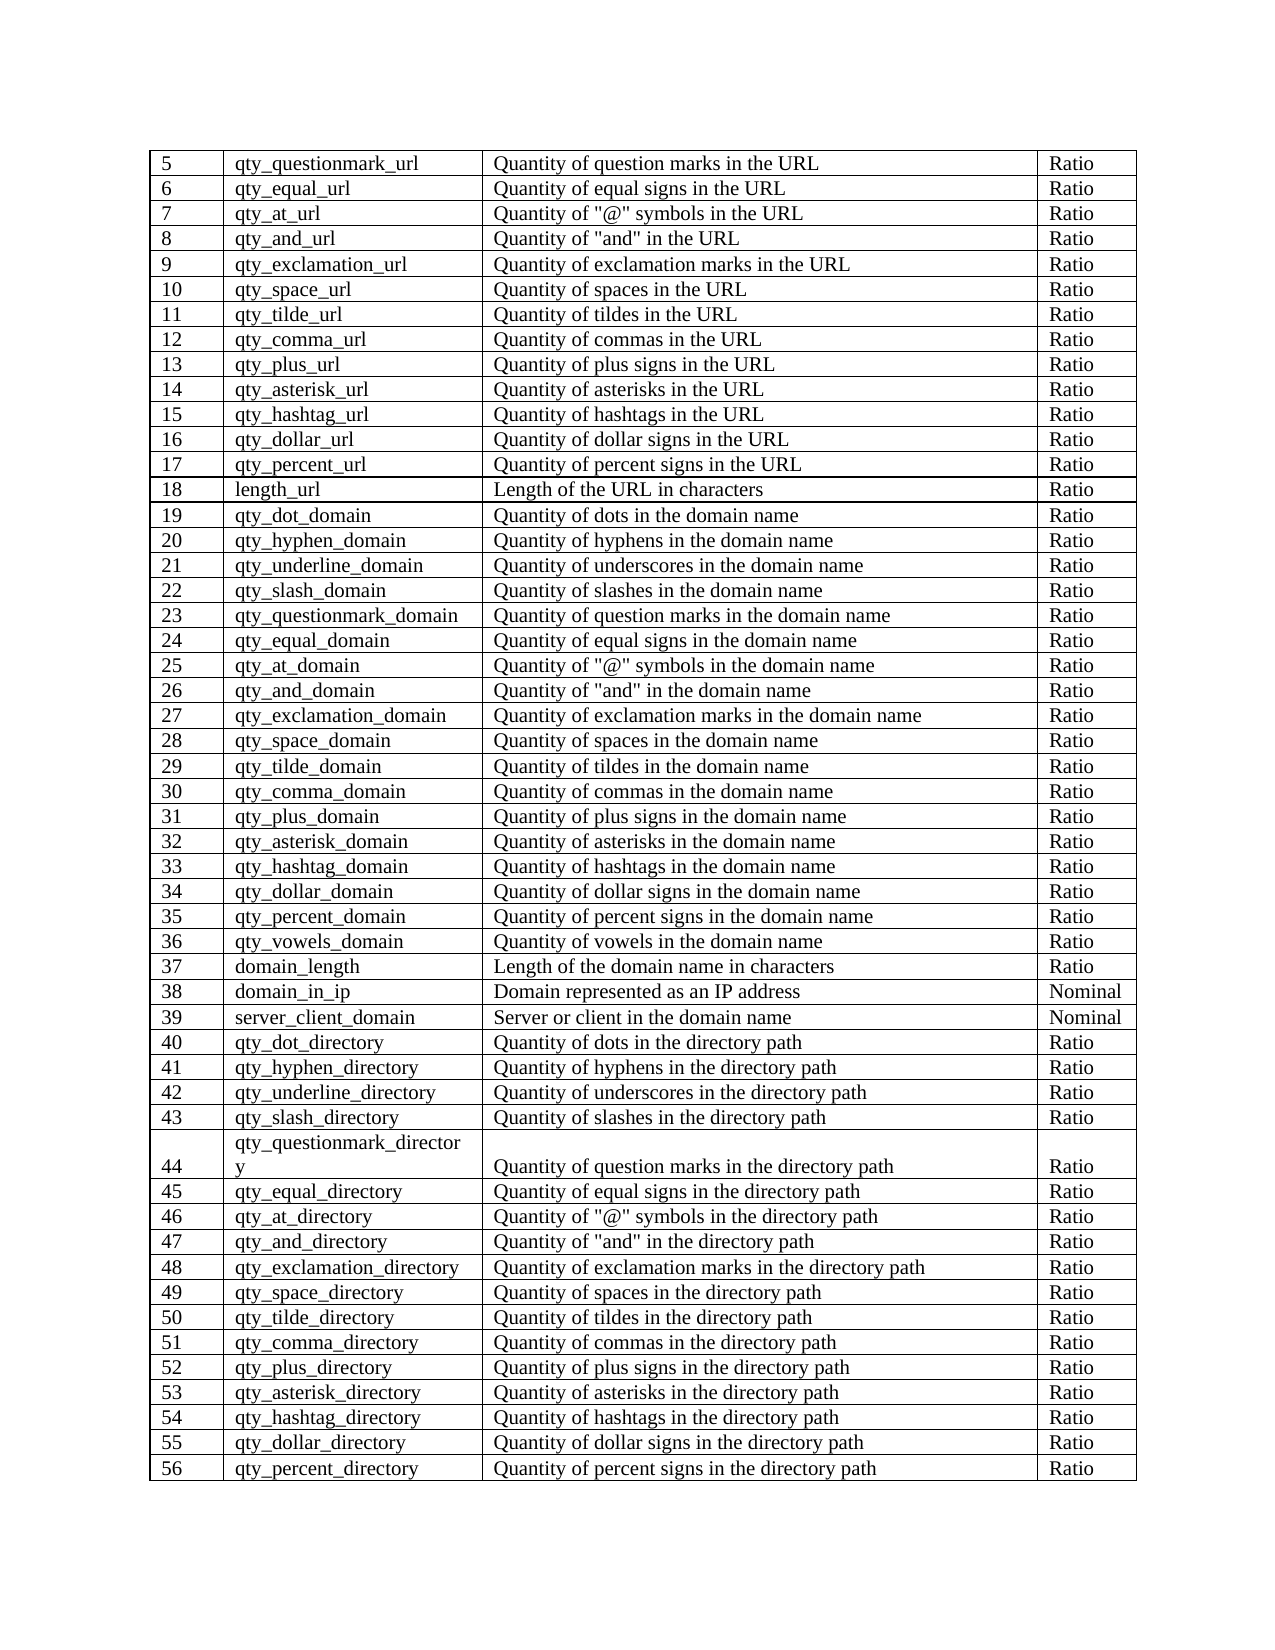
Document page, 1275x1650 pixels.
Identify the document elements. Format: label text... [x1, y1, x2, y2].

table_cell Ratio [1038, 277, 1136, 301]
table_cell 18 [151, 478, 223, 501]
table_cell 51 [151, 1330, 223, 1354]
table_cell 36 [151, 929, 223, 953]
table_cell qty_underline_domain [224, 553, 482, 577]
table_cell Quantity of question marks in the domain name [483, 603, 1037, 627]
table_cell qty_asterisk_url [224, 377, 482, 401]
table_cell qty_percent_directory [224, 1455, 482, 1479]
table_cell Quantity of slashes in the directory path [483, 1105, 1037, 1129]
table_cell domain_in_ip [224, 980, 482, 1003]
table_cell Ratio [1038, 201, 1136, 225]
table_cell qty_at_directory [224, 1204, 482, 1228]
table_cell Quantity of commas in the domain name [483, 779, 1037, 803]
table_cell 22 [151, 578, 223, 602]
table_cell qty_and_url [224, 226, 482, 250]
table_cell Quantity of equal signs in the directory path [483, 1179, 1037, 1203]
table_cell 34 [151, 879, 223, 903]
table_cell Quantity of "and" in the domain name [483, 678, 1037, 702]
table_cell Ratio [1038, 879, 1136, 903]
table_cell Ratio [1038, 1355, 1136, 1379]
table_cell Ratio [1038, 1130, 1136, 1178]
table_cell Ratio [1038, 327, 1136, 351]
table_cell Length of the URL in characters [483, 478, 1037, 501]
table_cell 52 [151, 1355, 223, 1379]
table_cell Ratio [1038, 1105, 1136, 1129]
table_cell Quantity of spaces in the URL [483, 277, 1037, 301]
table_cell 10 [151, 277, 223, 301]
table_cell Ratio [1038, 678, 1136, 702]
table_cell qty_asterisk_directory [224, 1380, 482, 1404]
table_cell 23 [151, 603, 223, 627]
table_cell 50 [151, 1305, 223, 1329]
table_cell qty_hyphen_directory [224, 1055, 482, 1079]
table_cell Quantity of hyphens in the domain name [483, 528, 1037, 552]
table_cell Ratio [1038, 954, 1136, 978]
table_cell qty_questionmark_domain [224, 603, 482, 627]
table_cell 41 [151, 1055, 223, 1079]
table_cell Ratio [1038, 804, 1136, 828]
table_cell Ratio [1038, 603, 1136, 627]
table_cell 44 [151, 1130, 223, 1178]
table_cell Ratio [1038, 1204, 1136, 1228]
table_cell 40 [151, 1030, 223, 1054]
table_cell 14 [151, 377, 223, 401]
table_cell qty_vowels_domain [224, 929, 482, 953]
table_cell 43 [151, 1105, 223, 1129]
table_cell Ratio [1038, 1380, 1136, 1404]
table_cell Quantity of exclamation marks in the URL [483, 251, 1037, 276]
table_cell Ratio [1038, 904, 1136, 928]
table_cell Quantity of percent signs in the directory path [483, 1455, 1037, 1479]
table_cell Quantity of hashtags in the directory path [483, 1405, 1037, 1429]
table_cell 16 [151, 427, 223, 451]
table_cell Quantity of "@" symbols in the URL [483, 201, 1037, 225]
table_cell qty_comma_url [224, 327, 482, 351]
table_cell Quantity of exclamation marks in the directory path [483, 1255, 1037, 1279]
table_cell 6 [151, 176, 223, 200]
table_cell Quantity of hashtags in the URL [483, 402, 1037, 426]
table_cell qty_space_domain [224, 729, 482, 752]
table_cell qty_exclamation_url [224, 251, 482, 276]
table_cell 5 [151, 151, 223, 175]
table_cell qty_dollar_directory [224, 1430, 482, 1454]
table_cell 32 [151, 829, 223, 853]
table_cell Ratio [1038, 929, 1136, 953]
table_cell 12 [151, 327, 223, 351]
table_cell qty_tilde_url [224, 302, 482, 326]
table_cell qty_hashtag_directory [224, 1405, 482, 1429]
table_cell Quantity of "@" symbols in the directory path [483, 1204, 1037, 1228]
table_cell qty_hyphen_domain [224, 528, 482, 552]
table_cell qty_plus_domain [224, 804, 482, 828]
table_cell Quantity of "and" in the directory path [483, 1230, 1037, 1253]
table_cell qty_hashtag_domain [224, 854, 482, 878]
table_cell qty_tilde_domain [224, 754, 482, 778]
table_cell 24 [151, 628, 223, 652]
table_cell Ratio [1038, 151, 1136, 175]
table_cell Ratio [1038, 1430, 1136, 1454]
table_cell 19 [151, 503, 223, 527]
table_cell qty_exclamation_directory [224, 1255, 482, 1279]
table_cell 20 [151, 528, 223, 552]
table_cell Quantity of equal signs in the domain name [483, 628, 1037, 652]
table_cell 7 [151, 201, 223, 225]
table_cell Quantity of spaces in the directory path [483, 1280, 1037, 1304]
table_cell 15 [151, 402, 223, 426]
table_cell Ratio [1038, 352, 1136, 376]
table_cell 33 [151, 854, 223, 878]
table_cell Quantity of percent signs in the URL [483, 452, 1037, 476]
table_cell Quantity of dots in the directory path [483, 1030, 1037, 1054]
table_cell Quantity of asterisks in the URL [483, 377, 1037, 401]
table_cell 8 [151, 226, 223, 250]
table_cell qty_dot_domain [224, 503, 482, 527]
table_cell Ratio [1038, 1405, 1136, 1429]
table_cell qty_plus_directory [224, 1355, 482, 1379]
table_cell qty_questionmark_directory [224, 1130, 482, 1178]
table_cell qty_slash_directory [224, 1105, 482, 1129]
table_cell Quantity of slashes in the domain name [483, 578, 1037, 602]
table_cell Quantity of hyphens in the directory path [483, 1055, 1037, 1079]
table_cell Quantity of commas in the directory path [483, 1330, 1037, 1354]
table_cell Ratio [1038, 1330, 1136, 1354]
table_cell Ratio [1038, 528, 1136, 552]
table_cell Ratio [1038, 754, 1136, 778]
table_cell qty_dollar_domain [224, 879, 482, 903]
table_cell Ratio [1038, 251, 1136, 276]
table_cell Quantity of asterisks in the directory path [483, 1380, 1037, 1404]
table_cell Quantity of "and" in the URL [483, 226, 1037, 250]
table_cell 35 [151, 904, 223, 928]
table_cell qty_and_directory [224, 1230, 482, 1253]
table_cell qty_space_directory [224, 1280, 482, 1304]
table_cell qty_at_url [224, 201, 482, 225]
table_cell qty_plus_url [224, 352, 482, 376]
table_cell Ratio [1038, 628, 1136, 652]
table_cell 39 [151, 1005, 223, 1029]
table_cell 54 [151, 1405, 223, 1429]
table_cell Length of the domain name in characters [483, 954, 1037, 978]
table_cell Ratio [1038, 553, 1136, 577]
table_cell qty_equal_directory [224, 1179, 482, 1203]
table_cell qty_asterisk_domain [224, 829, 482, 853]
table_cell Quantity of underscores in the domain name [483, 553, 1037, 577]
table_cell Quantity of underscores in the directory path [483, 1080, 1037, 1104]
table_cell qty_percent_url [224, 452, 482, 476]
table_cell domain_length [224, 954, 482, 978]
table_cell 13 [151, 352, 223, 376]
table_cell Quantity of "@" symbols in the domain name [483, 653, 1037, 677]
table_cell Ratio [1038, 1305, 1136, 1329]
table_cell Ratio [1038, 779, 1136, 803]
table_cell qty_comma_domain [224, 779, 482, 803]
table_cell Ratio [1038, 176, 1136, 200]
table_cell Ratio [1038, 302, 1136, 326]
table_cell Quantity of dollar signs in the URL [483, 427, 1037, 451]
table_cell qty_questionmark_url [224, 151, 482, 175]
table_cell Ratio [1038, 1179, 1136, 1203]
table_cell Ratio [1038, 478, 1136, 501]
table_cell Nominal [1038, 1005, 1136, 1029]
table_cell Ratio [1038, 1455, 1136, 1479]
table_cell 26 [151, 678, 223, 702]
table_cell 28 [151, 729, 223, 752]
table_cell Quantity of tildes in the URL [483, 302, 1037, 326]
table_cell Ratio [1038, 1030, 1136, 1054]
table_cell qty_exclamation_domain [224, 703, 482, 727]
table_cell Quantity of question marks in the directory path [483, 1130, 1037, 1178]
table_cell Quantity of plus signs in the URL [483, 352, 1037, 376]
table_cell 21 [151, 553, 223, 577]
table_cell qty_equal_domain [224, 628, 482, 652]
table_cell 9 [151, 251, 223, 276]
table_cell Quantity of question marks in the URL [483, 151, 1037, 175]
table_cell Domain represented as an IP address [483, 980, 1037, 1003]
table_cell Ratio [1038, 452, 1136, 476]
table_cell qty_at_domain [224, 653, 482, 677]
table_cell Quantity of dollar signs in the directory path [483, 1430, 1037, 1454]
table_cell 49 [151, 1280, 223, 1304]
table_cell 45 [151, 1179, 223, 1203]
table_cell 11 [151, 302, 223, 326]
table_cell qty_percent_domain [224, 904, 482, 928]
table_cell 29 [151, 754, 223, 778]
table_cell Ratio [1038, 1230, 1136, 1253]
table_cell Quantity of asterisks in the domain name [483, 829, 1037, 853]
table_cell qty_dot_directory [224, 1030, 482, 1054]
table_cell 25 [151, 653, 223, 677]
table_cell Ratio [1038, 578, 1136, 602]
table_cell qty_and_domain [224, 678, 482, 702]
table_cell 30 [151, 779, 223, 803]
table_cell 31 [151, 804, 223, 828]
table_cell Ratio [1038, 402, 1136, 426]
table_cell Ratio [1038, 1055, 1136, 1079]
table_cell length_url [224, 478, 482, 501]
table_cell qty_tilde_directory [224, 1305, 482, 1329]
table_cell qty_equal_url [224, 176, 482, 200]
table_cell Quantity of commas in the URL [483, 327, 1037, 351]
table_cell 56 [151, 1455, 223, 1479]
table_cell 27 [151, 703, 223, 727]
table_cell qty_comma_directory [224, 1330, 482, 1354]
table_cell Ratio [1038, 854, 1136, 878]
table_cell server_client_domain [224, 1005, 482, 1029]
table_cell Ratio [1038, 829, 1136, 853]
table_cell Ratio [1038, 1080, 1136, 1104]
table_cell Quantity of plus signs in the domain name [483, 804, 1037, 828]
table_cell 38 [151, 980, 223, 1003]
table_cell Nominal [1038, 980, 1136, 1003]
table_cell Ratio [1038, 377, 1136, 401]
table_cell Quantity of percent signs in the domain name [483, 904, 1037, 928]
table_cell Ratio [1038, 703, 1136, 727]
table_cell qty_space_url [224, 277, 482, 301]
table_cell Ratio [1038, 427, 1136, 451]
table_cell Quantity of tildes in the domain name [483, 754, 1037, 778]
table_cell 53 [151, 1380, 223, 1404]
table_cell Ratio [1038, 1280, 1136, 1304]
table_cell Server or client in the domain name [483, 1005, 1037, 1029]
table_cell Quantity of hashtags in the domain name [483, 854, 1037, 878]
table_cell qty_slash_domain [224, 578, 482, 602]
table_cell 42 [151, 1080, 223, 1104]
table_cell 46 [151, 1204, 223, 1228]
table_cell Quantity of spaces in the domain name [483, 729, 1037, 752]
table_cell 37 [151, 954, 223, 978]
table_cell qty_underline_directory [224, 1080, 482, 1104]
table_cell qty_hashtag_url [224, 402, 482, 426]
table_cell Ratio [1038, 503, 1136, 527]
table_cell Quantity of plus signs in the directory path [483, 1355, 1037, 1379]
table_cell Ratio [1038, 1255, 1136, 1279]
table_cell 48 [151, 1255, 223, 1279]
table_cell Ratio [1038, 729, 1136, 752]
table_cell 17 [151, 452, 223, 476]
table_cell 55 [151, 1430, 223, 1454]
table_cell Quantity of dollar signs in the domain name [483, 879, 1037, 903]
table_cell Quantity of dots in the domain name [483, 503, 1037, 527]
table_cell Quantity of equal signs in the URL [483, 176, 1037, 200]
table_cell Ratio [1038, 653, 1136, 677]
table_cell Quantity of exclamation marks in the domain name [483, 703, 1037, 727]
table_cell 47 [151, 1230, 223, 1253]
table_cell Quantity of vowels in the domain name [483, 929, 1037, 953]
table_cell qty_dollar_url [224, 427, 482, 451]
table_cell Ratio [1038, 226, 1136, 250]
table_cell Quantity of tildes in the directory path [483, 1305, 1037, 1329]
